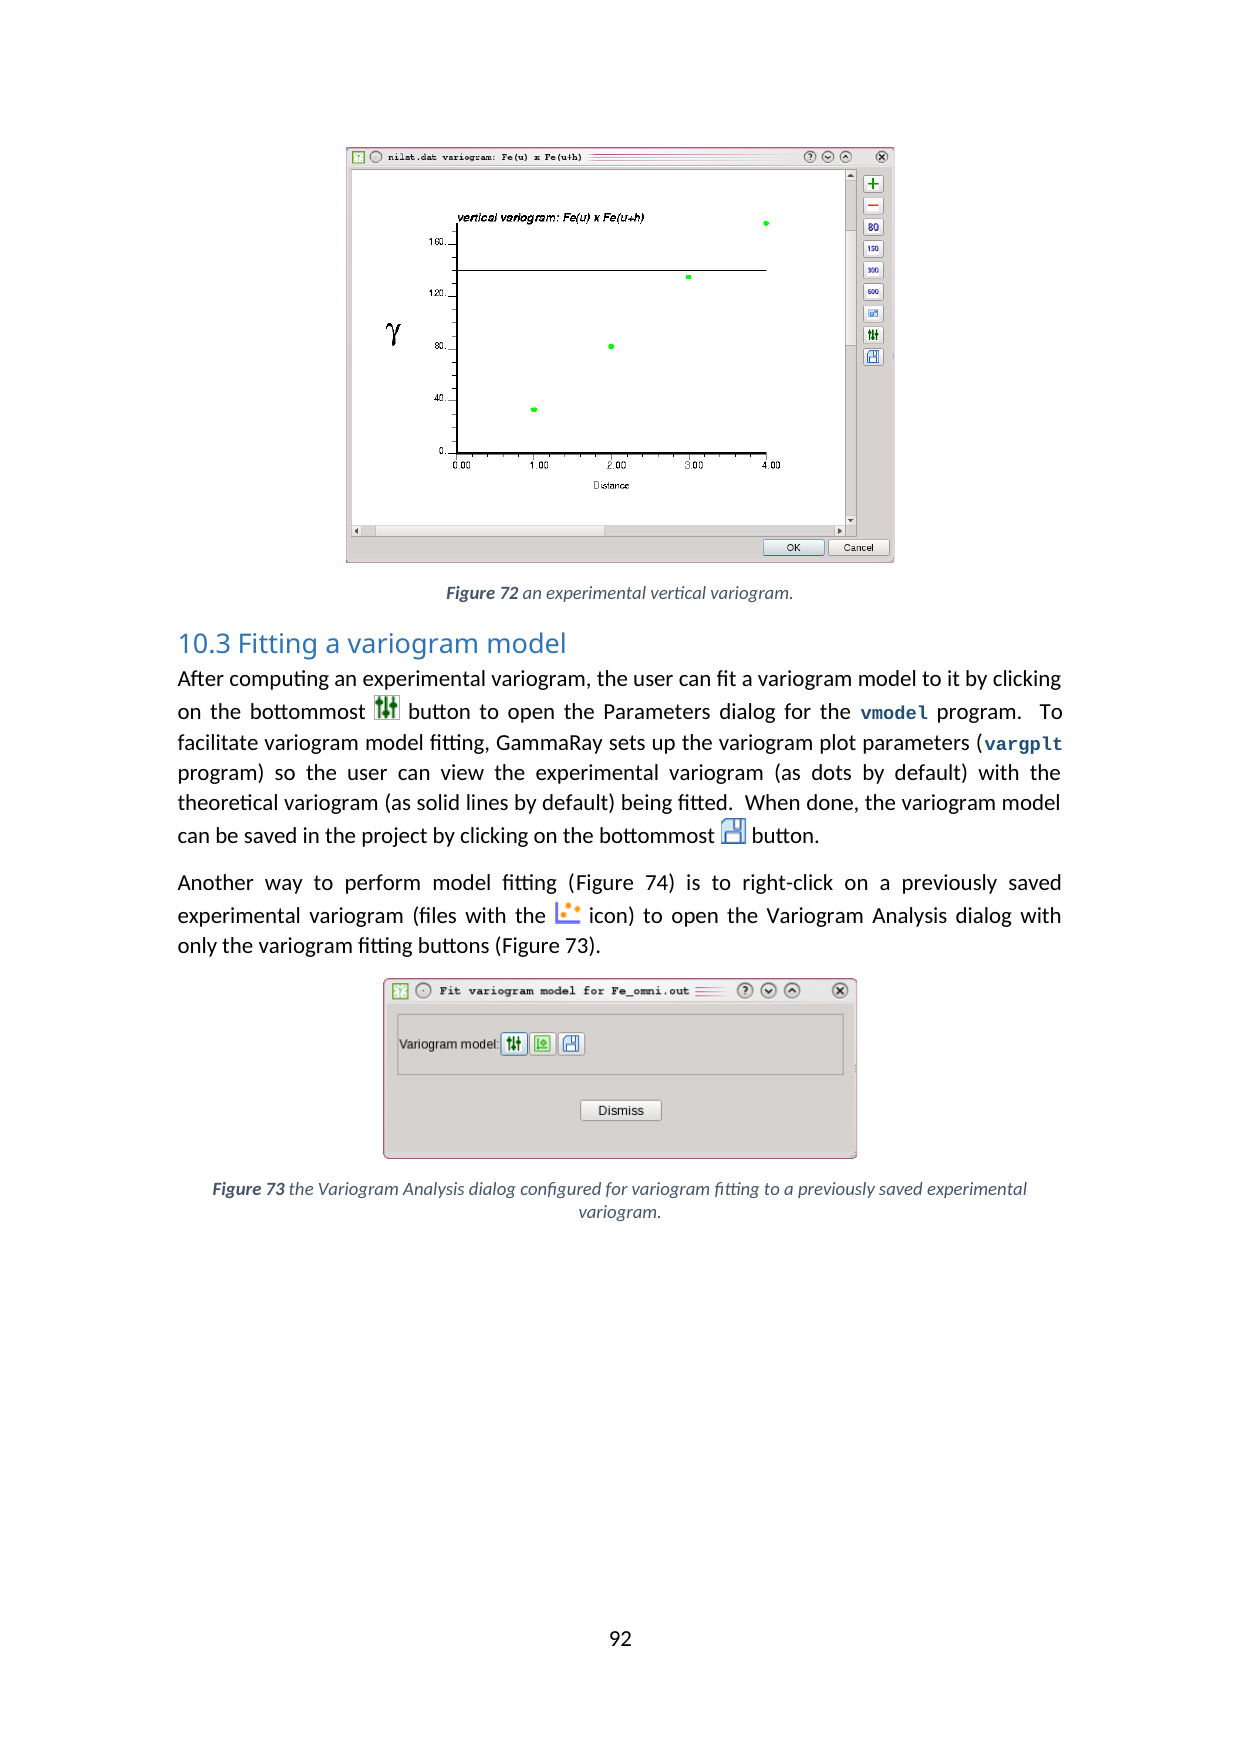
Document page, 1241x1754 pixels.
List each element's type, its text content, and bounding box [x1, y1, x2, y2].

picture [375, 696, 399, 719]
picture [346, 147, 895, 563]
subtitle Fitting a variogram model [177, 625, 1063, 662]
text Figure 72 an experimental vertical variogram. [177, 581, 1063, 604]
picture [721, 818, 747, 844]
text After computing an experimental variogram, the user can fit a variogram model to it by clicking on the bottommost button to open the Parameters dialog for the vmodel program. To facilitate variogram model fitting, GammaRay sets up the variogram plot parameters (vargplt program) so the user can view the experimental variogram (as dots by default) with the theoretical variogram (as solid lines by default) being fitted. When done, the variogram model can be saved in the project by clicking on the bottommost button. [177, 664, 1063, 849]
picture [555, 898, 581, 924]
text Figure 73 the Variogram Analysis dialog configured for variogram fitting to a previously saved experimental variogram. [177, 1178, 1063, 1223]
text Another way to perform model fitting (Figure 74) is to right-click on a previously saved experimental variogram (files with the icon) to open the Variogram Analysis dialog with only the variogram fitting buttons (Figure 73). [177, 868, 1063, 959]
picture [383, 978, 858, 1159]
